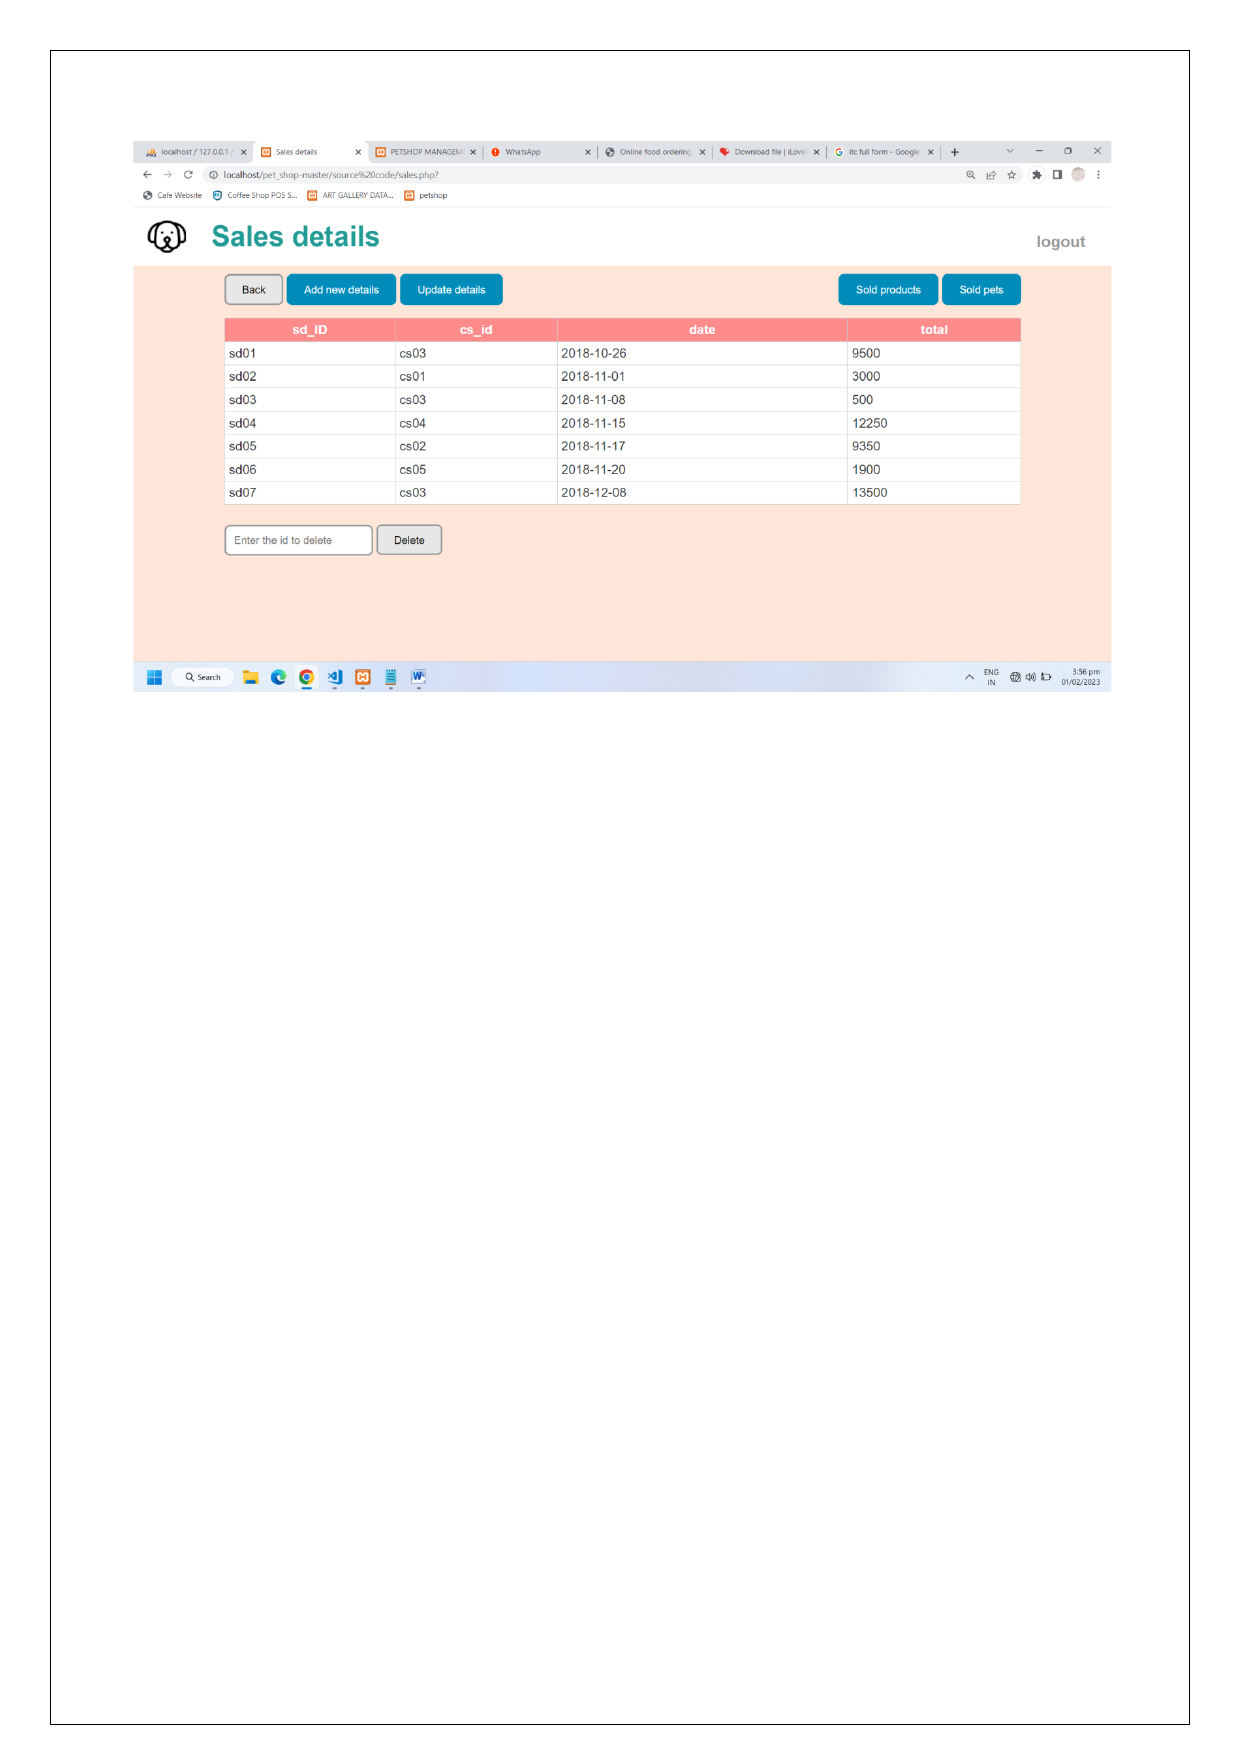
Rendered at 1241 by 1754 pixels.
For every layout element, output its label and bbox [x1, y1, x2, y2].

picture [133, 141, 1112, 692]
